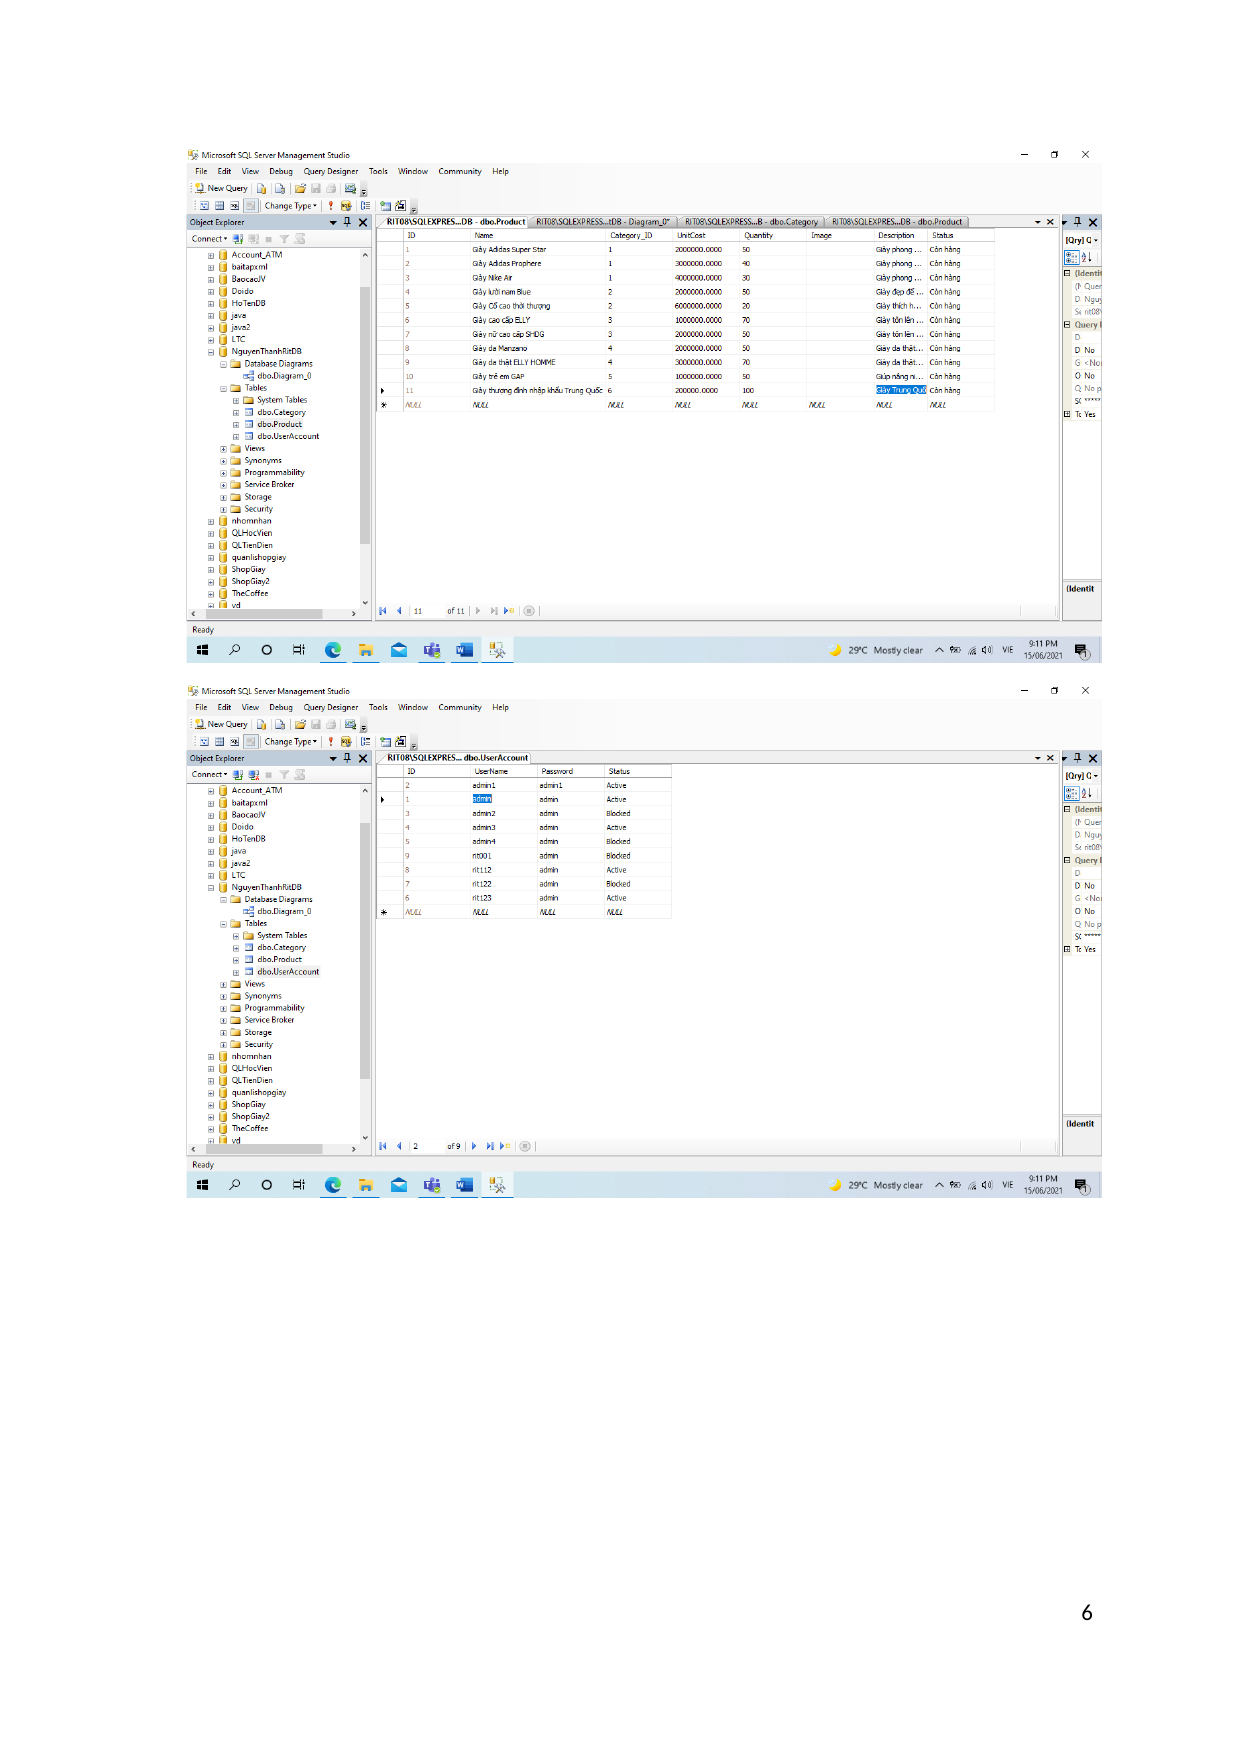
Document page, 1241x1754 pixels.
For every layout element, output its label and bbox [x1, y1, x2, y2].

picture [186, 683, 1102, 1198]
picture [186, 147, 1102, 663]
